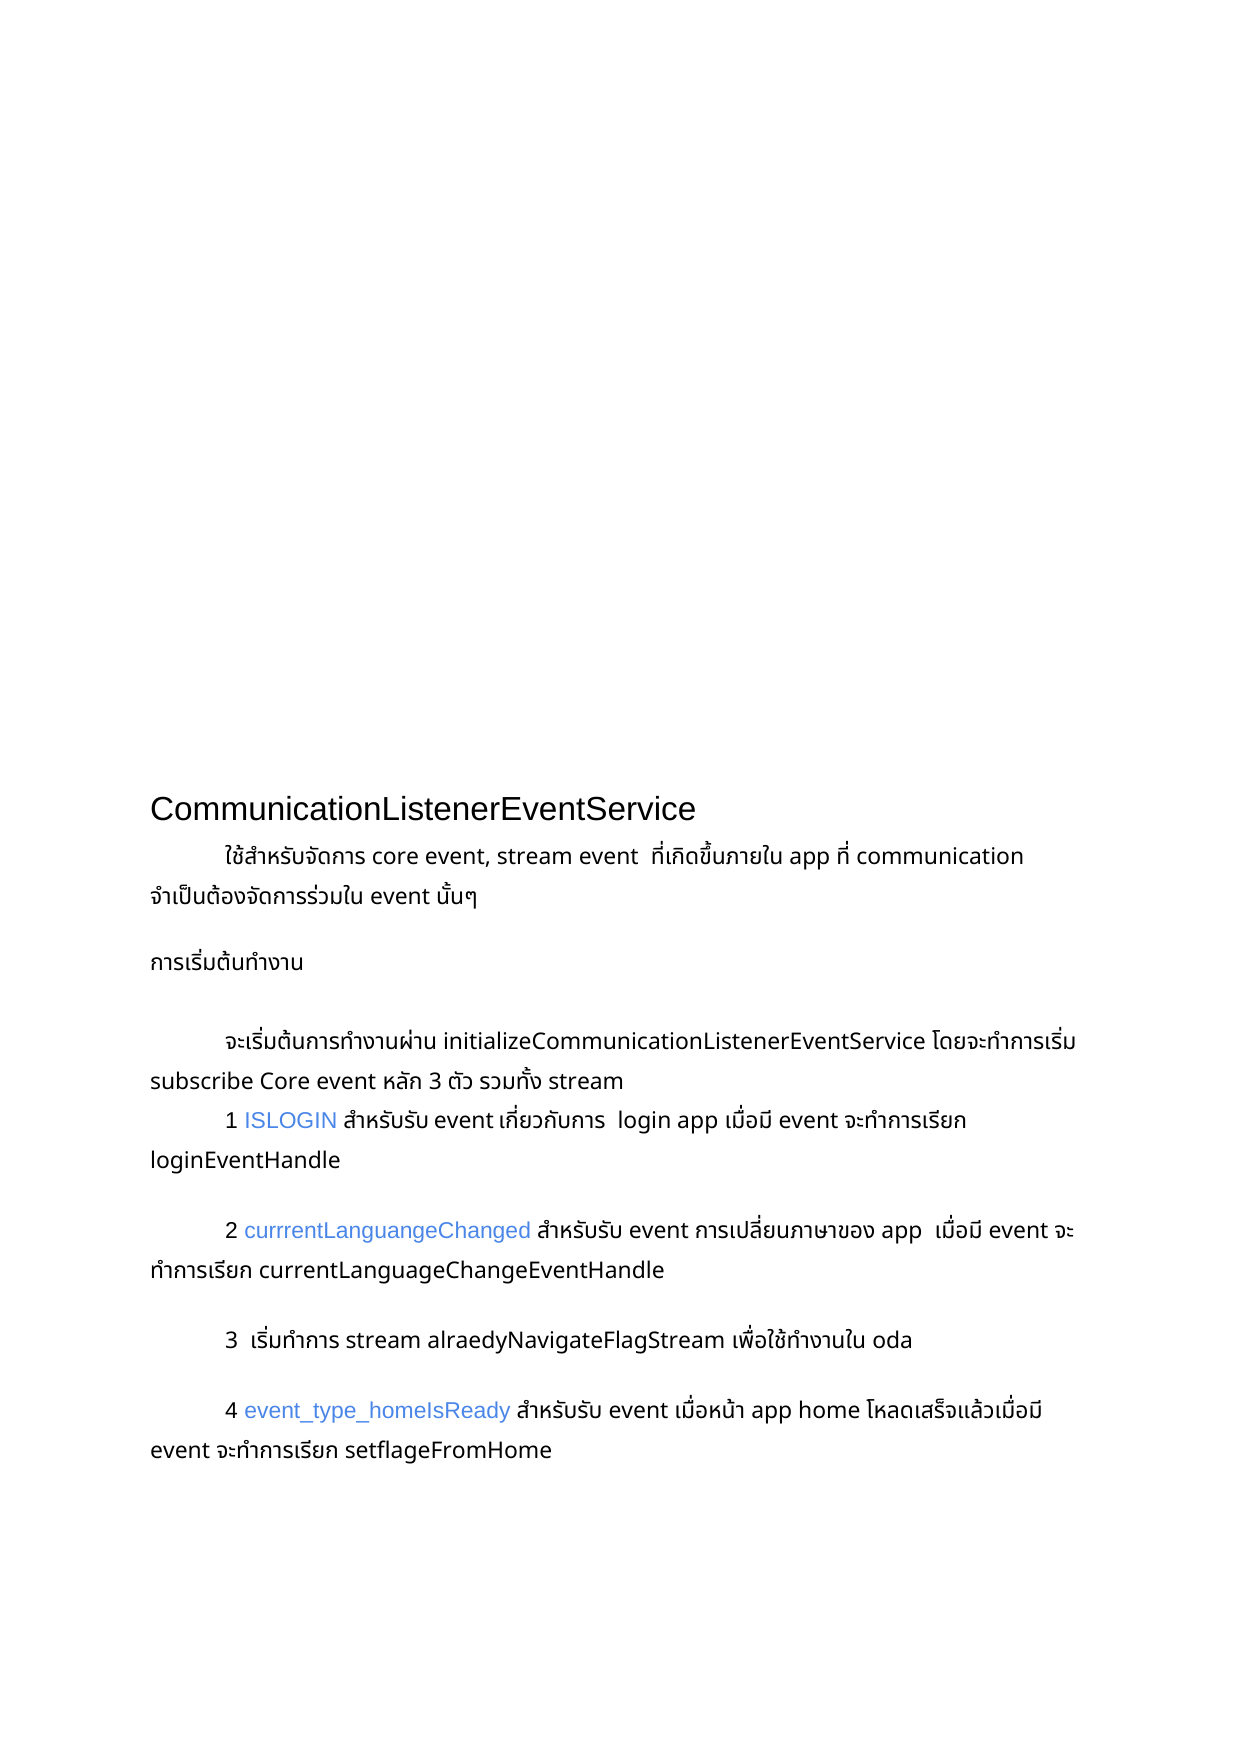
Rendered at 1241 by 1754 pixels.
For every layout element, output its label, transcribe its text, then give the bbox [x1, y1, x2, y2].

text 3 เริ่มทำการ stream alraedyNavigateFlagStream เพื่อใช้ทำงานใน oda [150, 1324, 1090, 1359]
text ใช้สำหรับจัดการ core event, stream event ที่เกิดขึ้นภายใน app ที่ communication จำเป็นต้องจัดการร่วมใน event นั้นๆ [150, 840, 1090, 915]
text 4 event_type_homeIsReady สำหรับรับ event เมื่อหน้า app home โหลดเสร็จแล้วเมื่อมี event จะทำการเรียก setflageFromHome [150, 1394, 1090, 1469]
text การเริ่มต้นทำงาน จะเริ่มต้นการทำงานผ่าน initializeCommunicationListenerEventService โดยจะทำการเริ่ม [150, 950, 1090, 1060]
text 1 ISLOGIN สำหรับรับeventเกี่ยวกับการ login app เมื่อมี event จะทำการเรียก loginEventHandle [150, 1104, 1090, 1179]
text 2 currrentLanguangeChanged สำหรับรับ event การเปลี่ยนภาษาของ app เมื่อมี event จะทำการเรียก currentLanguageChangeEventHandle [150, 1214, 1090, 1289]
subtitle CommunicationListenerEventService [150, 789, 1090, 828]
text subscribe Core event หลัก 3 ตัว รวมทั้ง stream [150, 1065, 1090, 1099]
